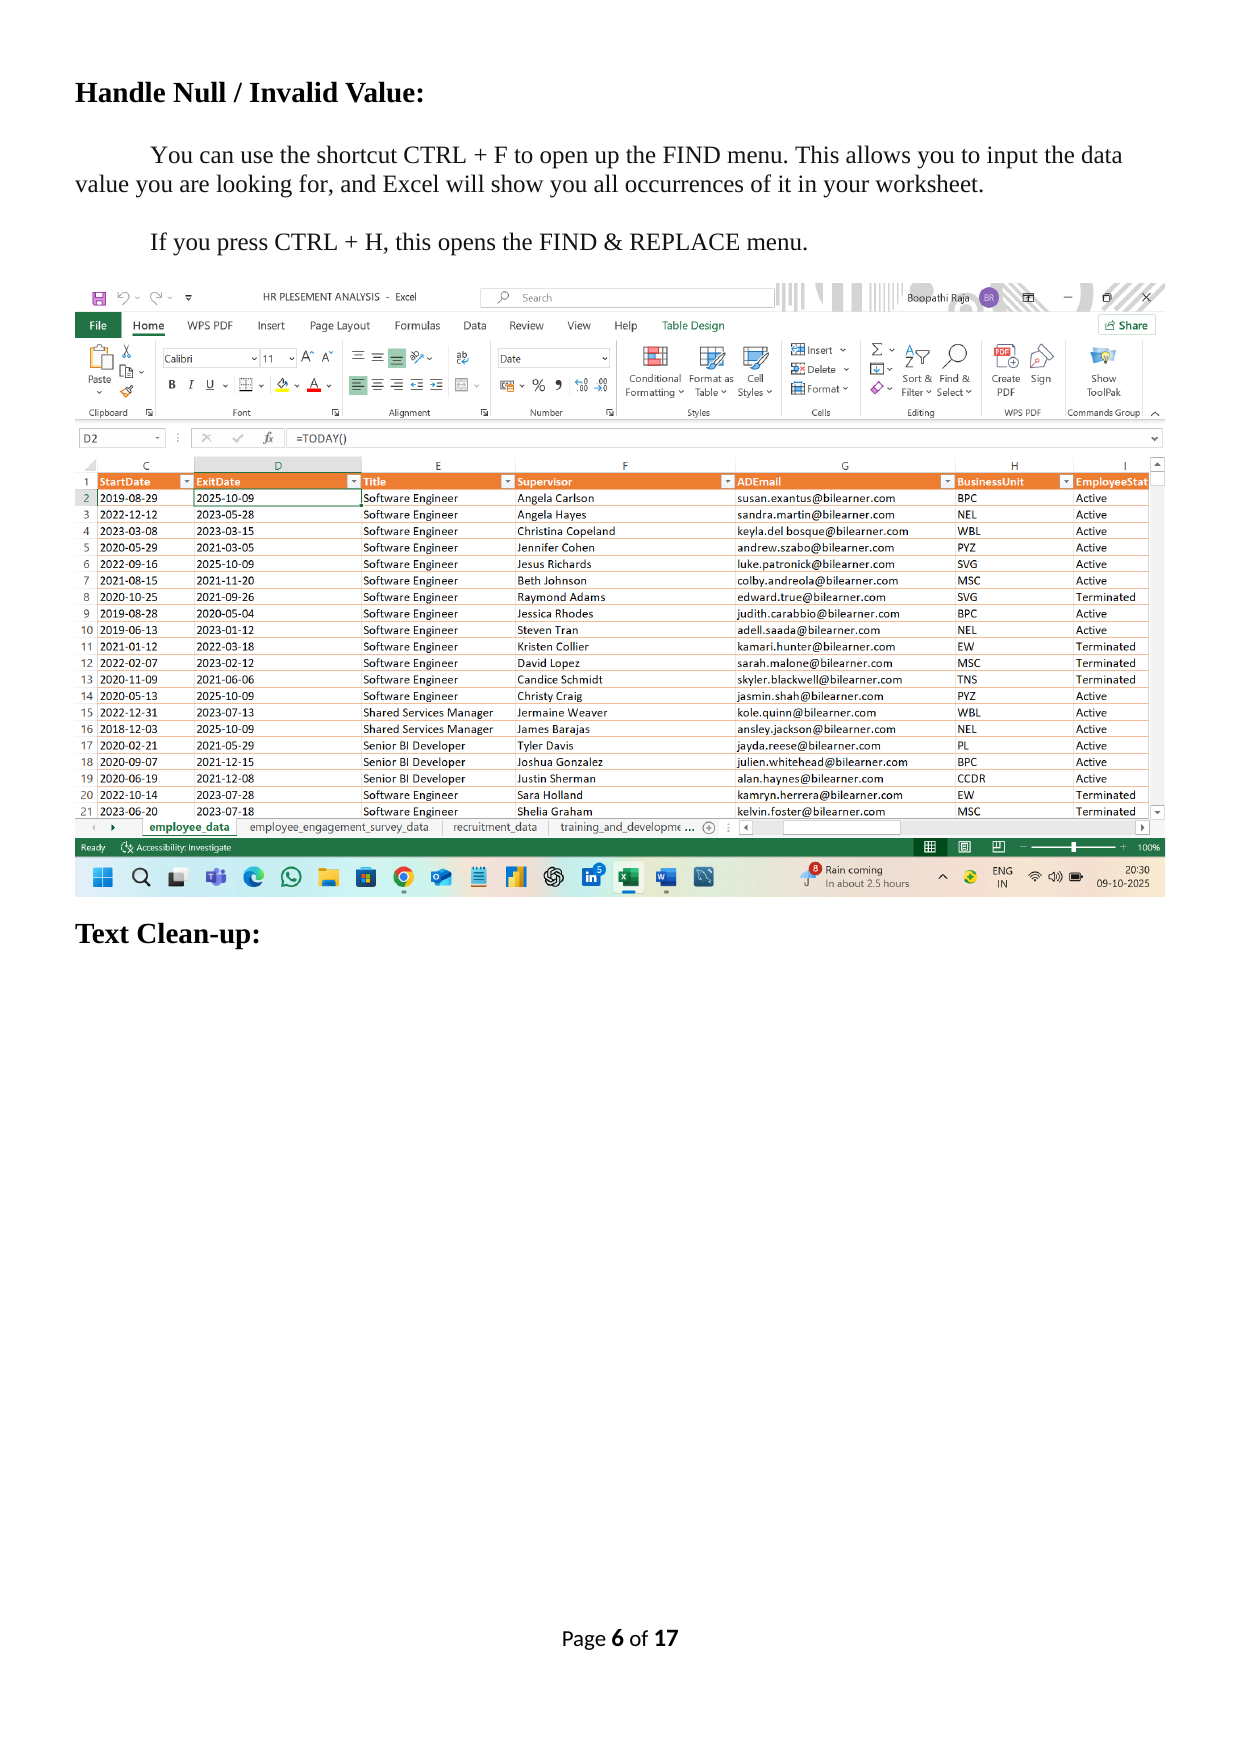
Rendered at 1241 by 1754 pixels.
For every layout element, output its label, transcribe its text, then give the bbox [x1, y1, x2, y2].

text Handle Null / Invalid Value: [75, 75, 1165, 108]
text You can use the shortcut CTRL + F to open up the FIND menu. This allows you to input the data value you are looking for, and Excel will show you all occurrences of it in your worksheet. [75, 140, 1165, 198]
text If you press CTRL + H, this opens the FIND & REPLACE menu. [75, 227, 1165, 256]
picture [75, 283, 1166, 897]
text Text Clean-up: [75, 916, 1165, 949]
